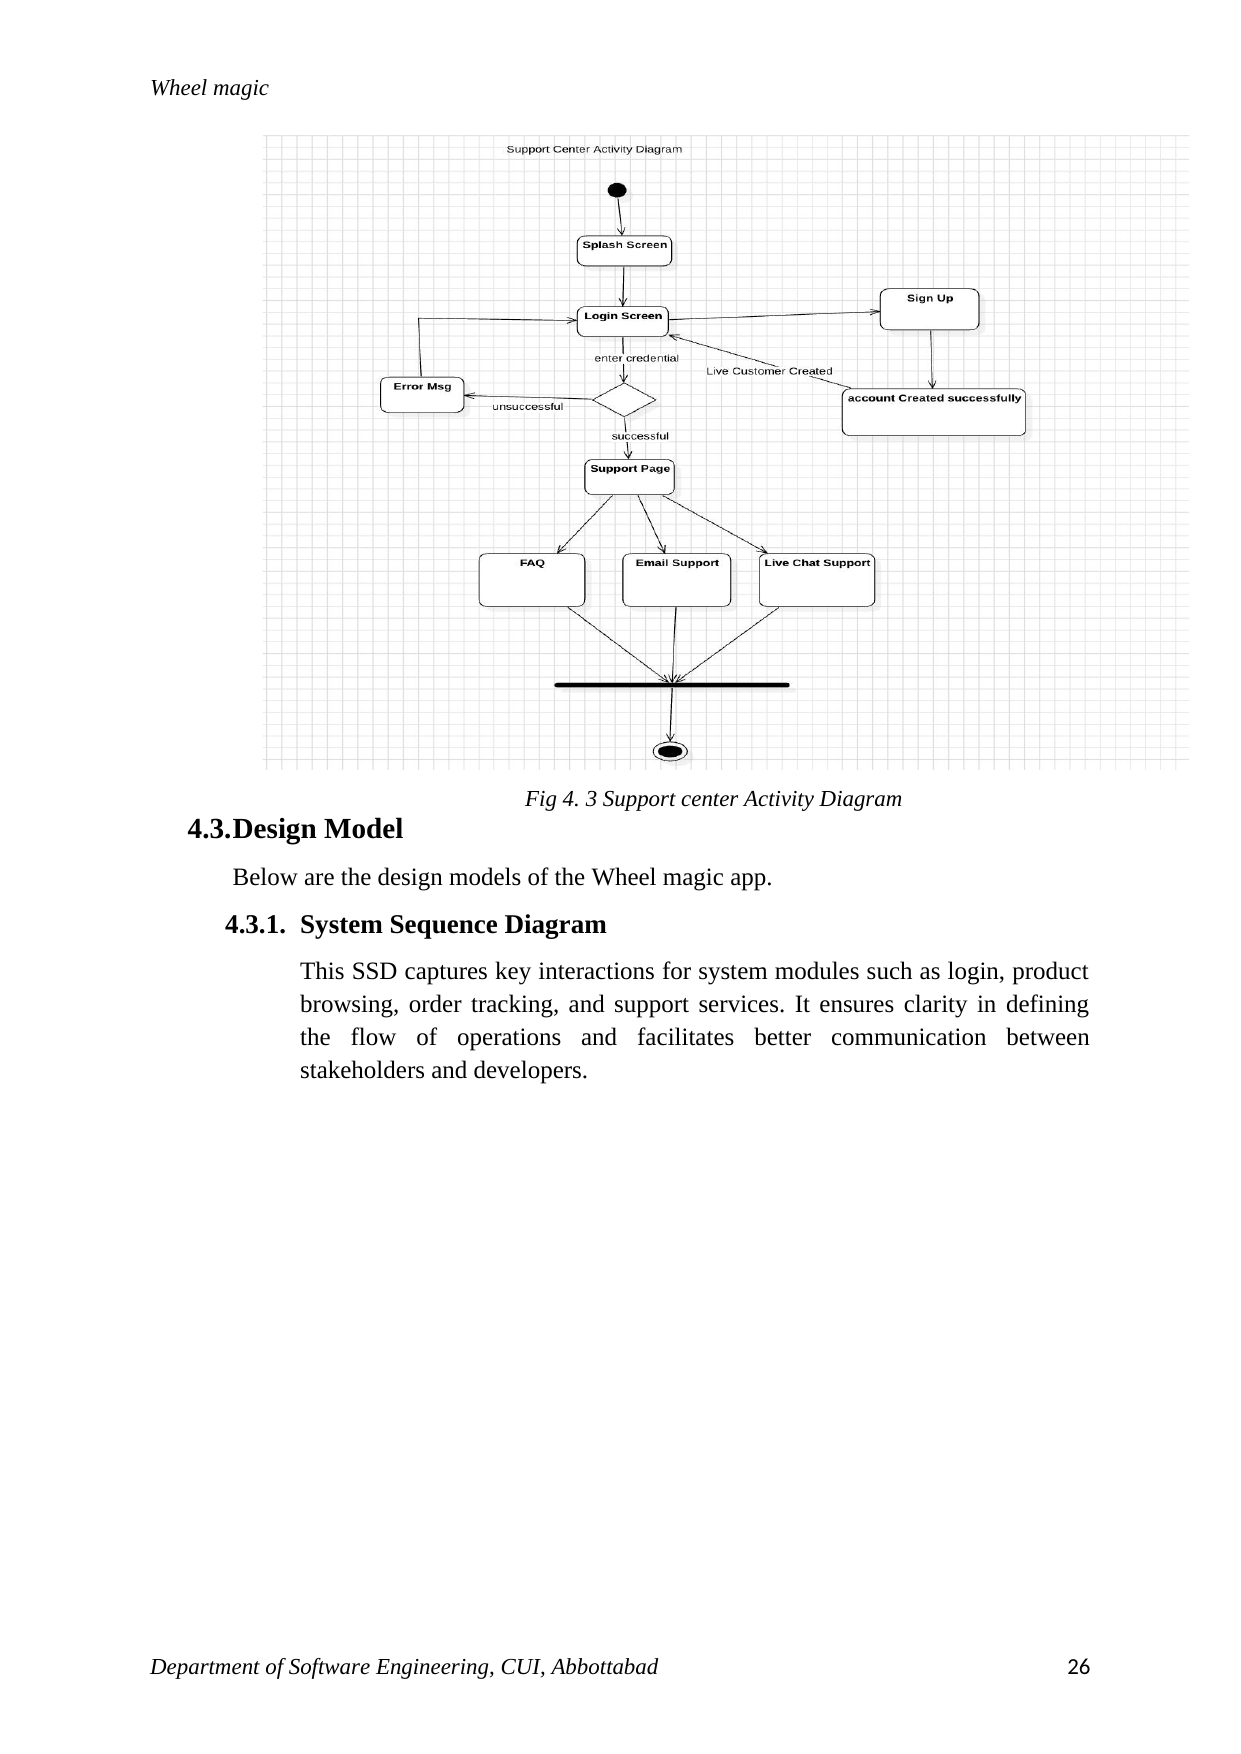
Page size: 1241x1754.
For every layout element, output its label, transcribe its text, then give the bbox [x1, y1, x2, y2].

text Fig 4. 3 Support center Activity Diagram [450, 786, 1090, 811]
text This SSD captures key interactions for system modules such as login, product browsing, order tracking, and support services. It ensures clarity in defining the flow of operations and facilitates better communication between stakeholders and developers. [300, 956, 1090, 1084]
picture [262, 135, 1189, 770]
list System Sequence Diagram [225, 908, 1090, 939]
text Below are the design models of the Wheel magic app. [157, 862, 1090, 891]
list Design Model [187, 811, 1090, 845]
